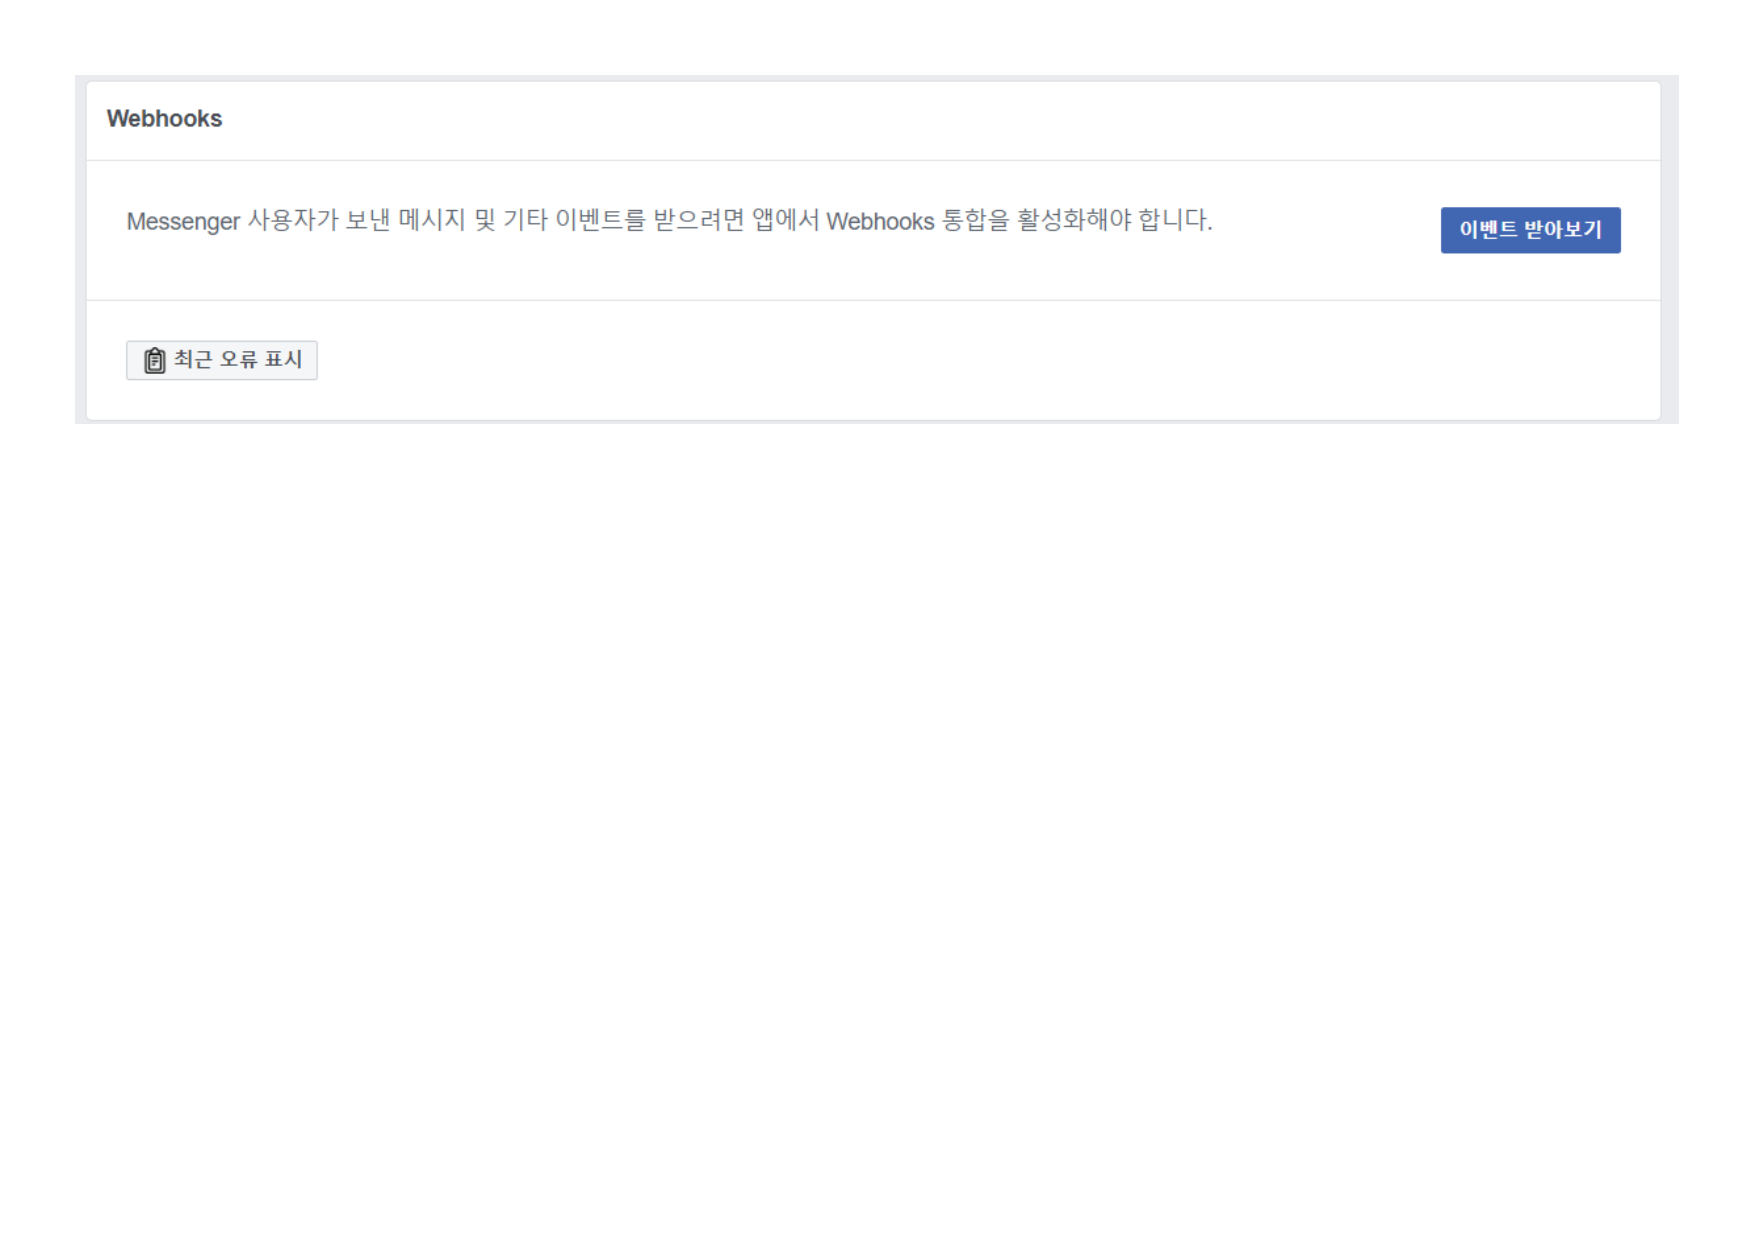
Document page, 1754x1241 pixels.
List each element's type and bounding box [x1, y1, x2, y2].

picture [75, 75, 1679, 424]
